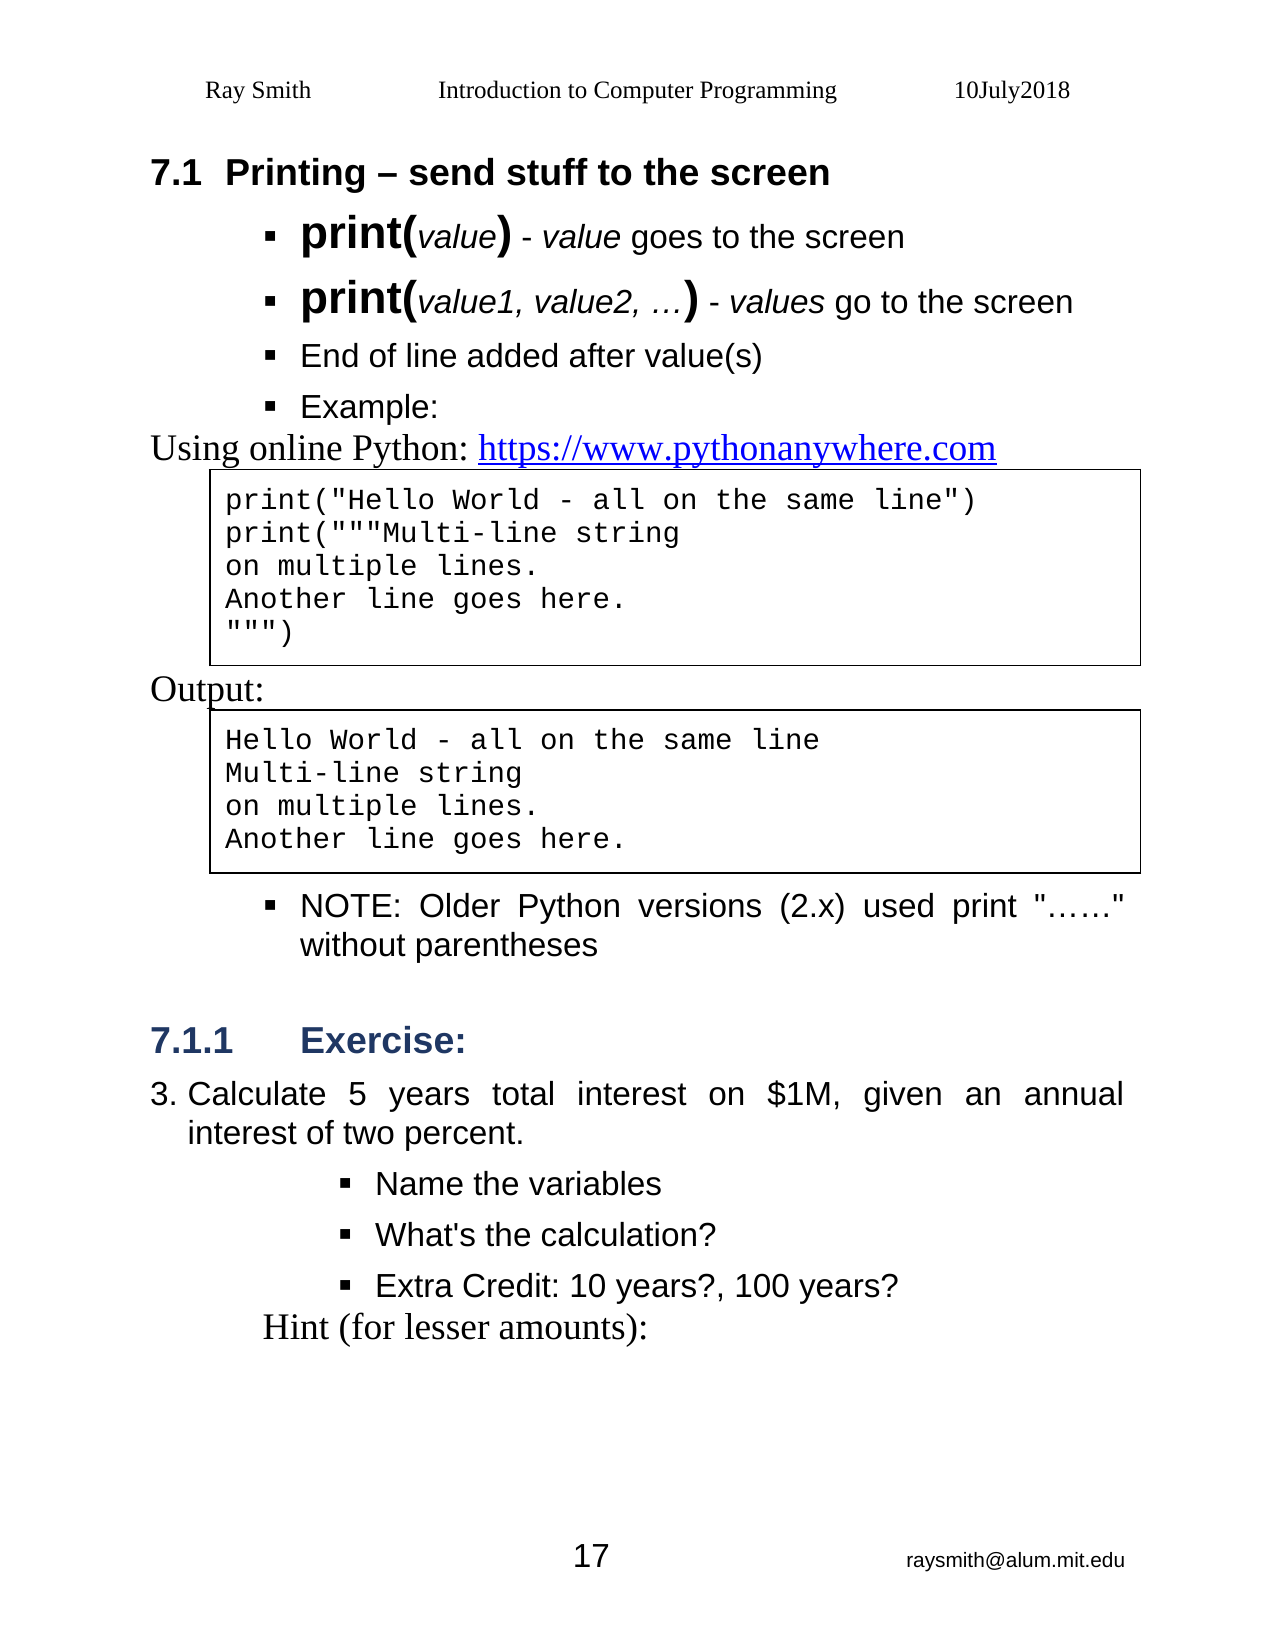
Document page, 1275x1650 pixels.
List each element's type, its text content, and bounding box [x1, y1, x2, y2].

text Hello World - all on the same line [211, 711, 1140, 742]
list print(value) - value goes to the screen [262, 206, 1125, 258]
text Another line goes here. [211, 808, 1140, 872]
text on multiple lines. [211, 535, 1140, 568]
subtitle Exercise: [150, 1019, 1125, 1062]
text print("""Multi-line string [211, 502, 1140, 535]
text Another line goes here. [211, 568, 1140, 601]
text Output: [150, 666, 1125, 709]
text print("Hello World - all on the same line") [211, 470, 1140, 502]
list Extra Credit: 10 years?, 100 years? [337, 1266, 1050, 1304]
list print(value1, value2, …) - values go to the screen [262, 271, 1125, 323]
list What's the calculation? [337, 1215, 1050, 1253]
text """) [211, 601, 1140, 665]
list Calculate 5 years total interest on $1M, given an annual interest of two percent. [150, 1074, 1125, 1151]
list End of line added after value(s) [262, 336, 1125, 374]
subtitle Printing – send stuff to the screen [150, 150, 1125, 193]
text Multi-line string [211, 742, 1140, 775]
list Example: [262, 387, 1125, 426]
text Using online Python: https://www.pythonanywhere.com [150, 426, 1125, 469]
text on multiple lines. [211, 775, 1140, 808]
list NOTE: Older Python versions (2.x) used print "……" without parentheses [262, 886, 1125, 963]
list Name the variables [337, 1164, 1050, 1202]
text Hint (for lesser amounts): [262, 1304, 1125, 1347]
